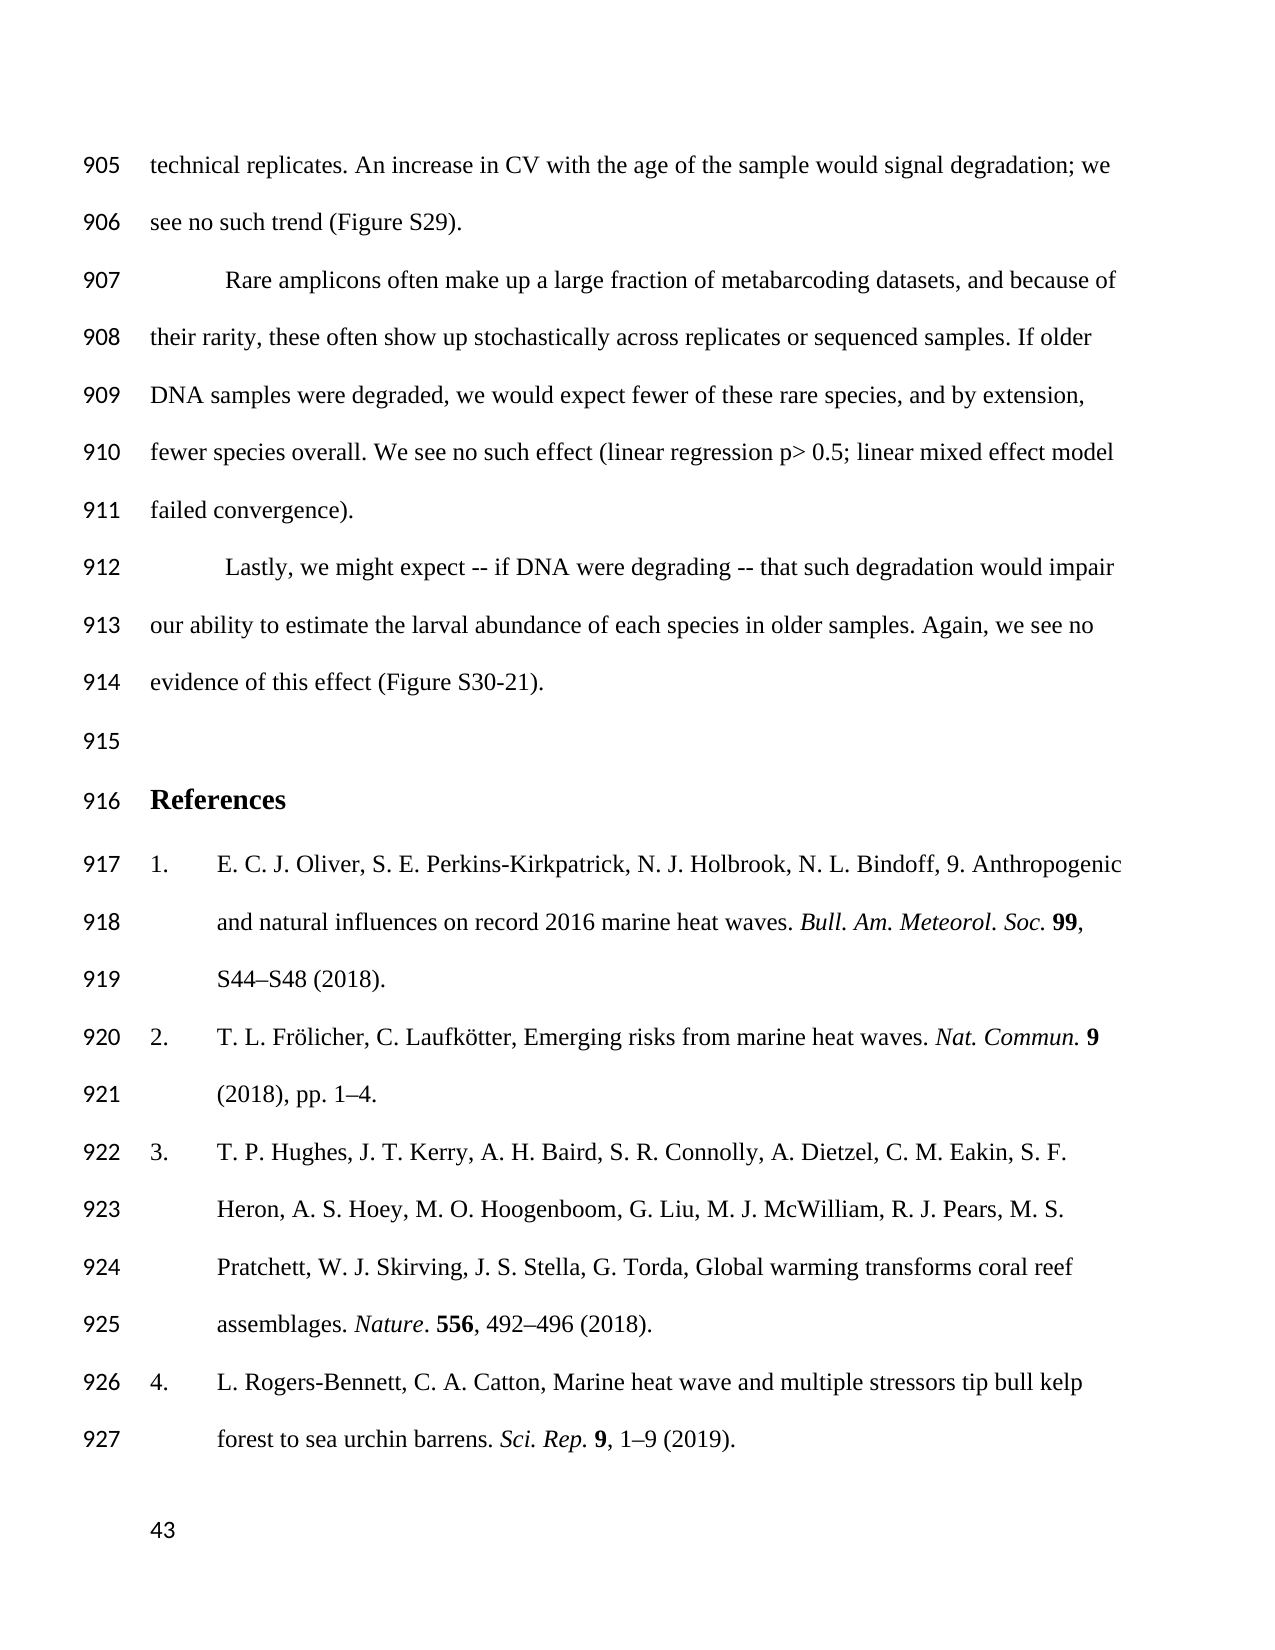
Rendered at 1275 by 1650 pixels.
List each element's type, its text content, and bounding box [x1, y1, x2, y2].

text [150, 150, 1125, 236]
text 3. T. P. Hughes, J. T. Kerry, A. H. Baird, S. R. Connolly, A. Dietzel, C. M. Eakin, S. F. Heron, A. S. Hoey, M. O. Hoogenboom, G. Liu, M. J. McWilliam, R. J. Pears, M. S. Pratchett, W. J. Skirving, J. S. Stella, G. Torda, Global warming transforms coral reef assemblages. Nature. 556, 492–496 (2018). [150, 1137, 1125, 1338]
text 4. L. Rogers-Bennett, C. A. Catton, Marine heat wave and multiple stressors tip bull kelp forest to sea urchin barrens. Sci. Rep. 9, 1–9 (2019). [150, 1367, 1125, 1453]
text Lastly, we might expect -- if DNA were degrading -- that such degradation would impair our ability to estimate the larval abundance of each species in older samples. Again, we see no evidence of this effect (Figure S30-21). [150, 552, 1125, 696]
text 1. E. C. J. Oliver, S. E. Perkins-Kirkpatrick, N. J. Holbrook, N. L. Bindoff, 9. Anthropogenic and natural influences on record 2016 marine heat waves. Bull. Am. Meteorol. Soc. 99, S44–S48 (2018). [150, 849, 1125, 993]
text Rare amplicons often make up a large fraction of metabarcoding datasets, and because of their rarity, these often show up stochastically across replicates or sequenced samples. If older DNA samples were degraded, we would expect fewer of these rare species, and by extension, fewer species overall. We see no such effect (linear regression p> 0.5; linear mixed effect model failed convergence). [150, 265, 1125, 524]
text 2. T. L. Frölicher, C. Laufkötter, Emerging risks from marine heat waves. Nat. Commun. 9 (2018), pp. 1–4. [150, 1022, 1125, 1108]
text References [150, 782, 1125, 816]
